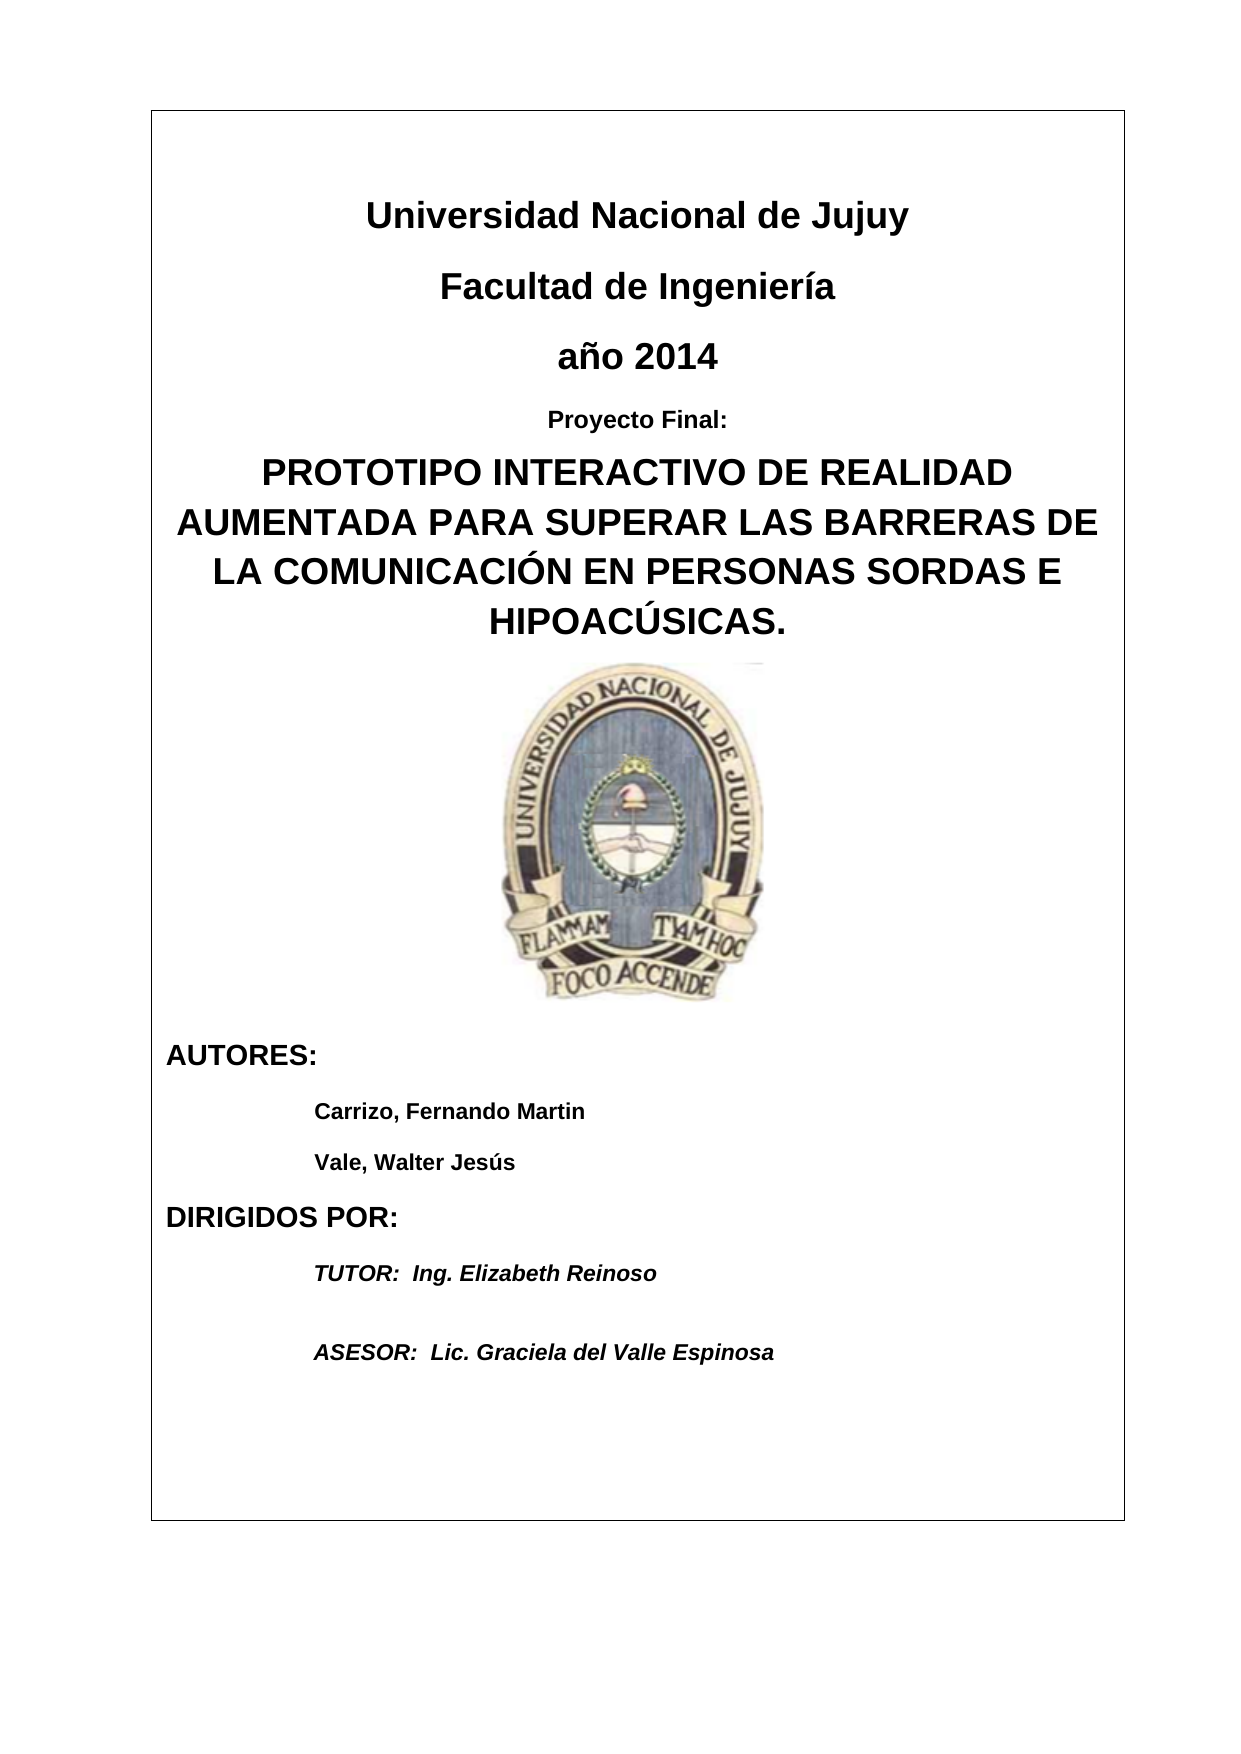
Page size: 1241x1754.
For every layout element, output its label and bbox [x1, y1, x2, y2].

picture [500, 661, 775, 1007]
